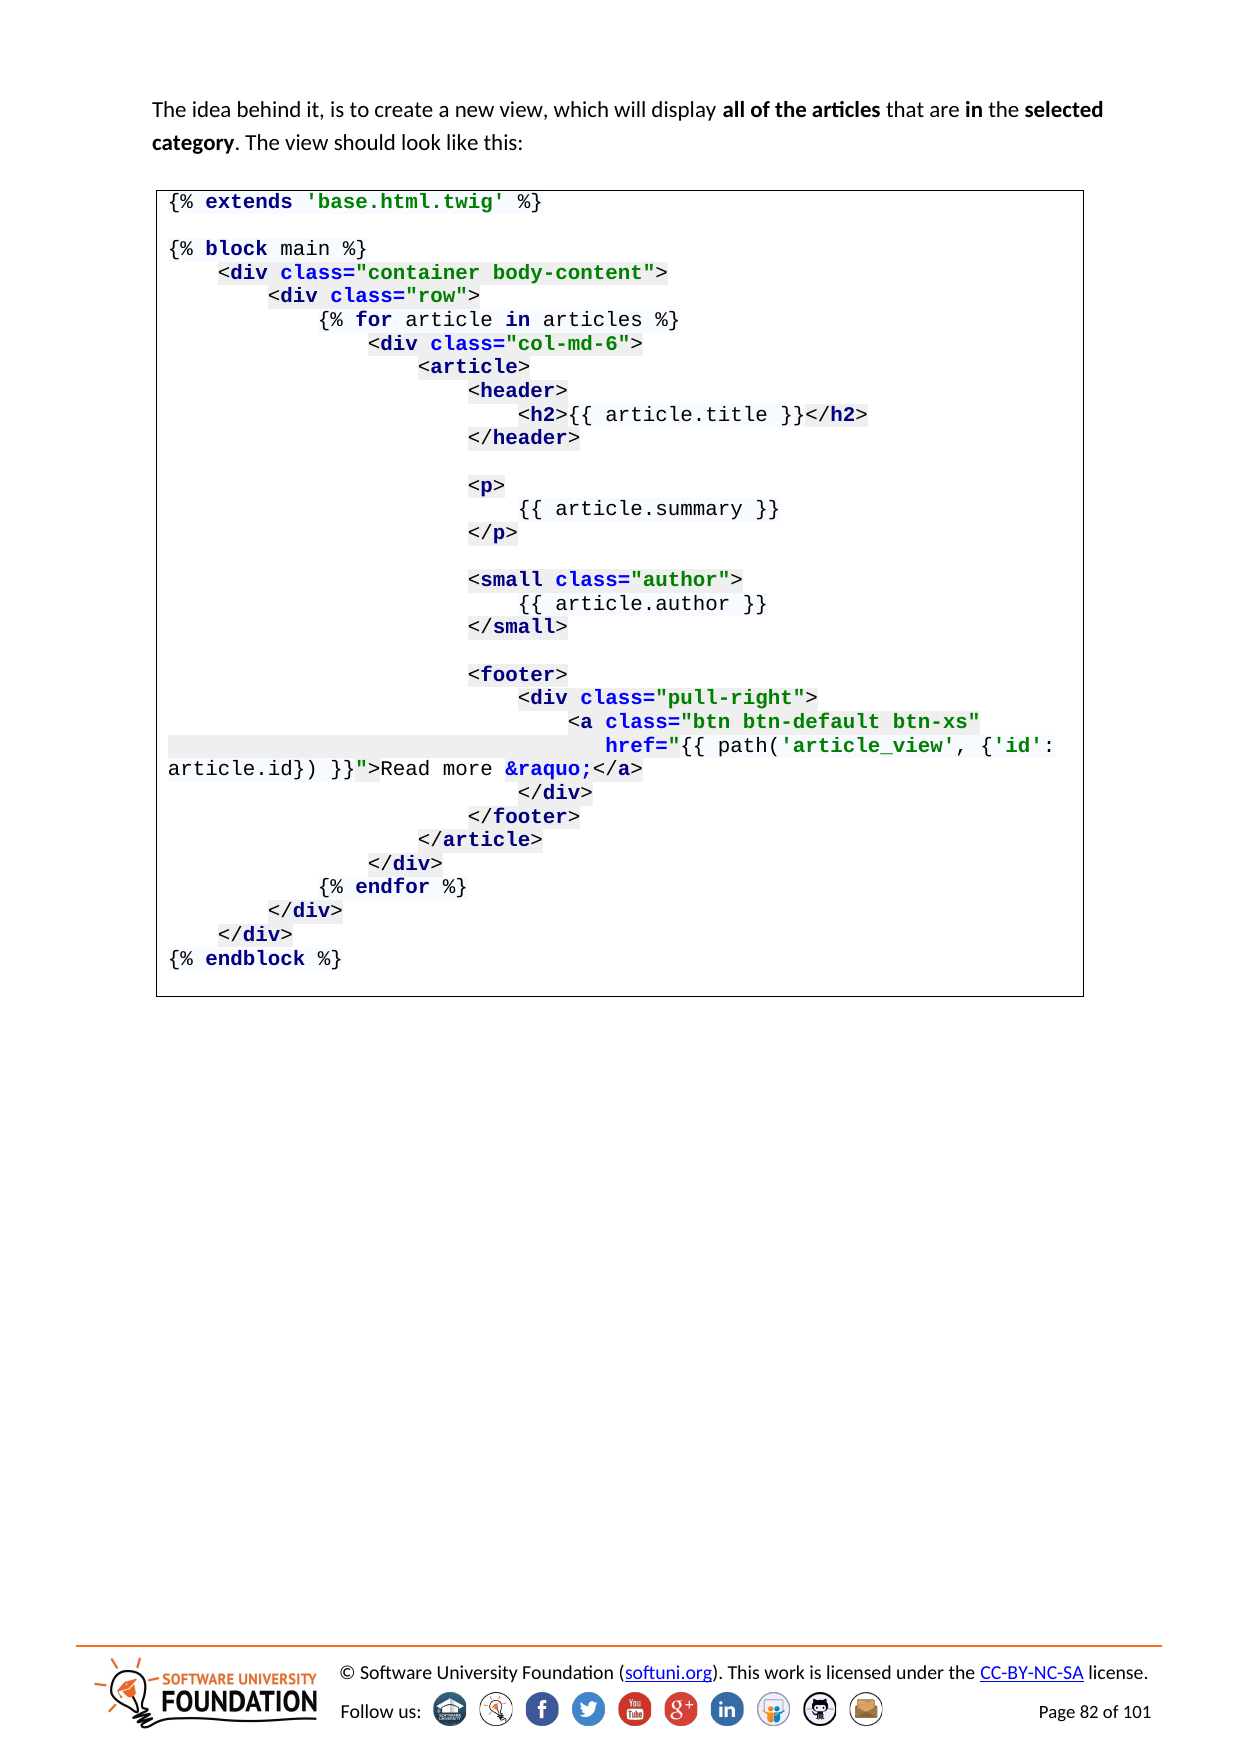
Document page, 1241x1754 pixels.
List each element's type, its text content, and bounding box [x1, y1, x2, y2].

picture [849, 1692, 883, 1726]
picture [572, 1692, 605, 1726]
table_header {% extends 'base.html.twig' %} {% block main %} <div class="container body-content"> <div class="row"> {% for article in articles %} <div class="col-md-6"> <article> <header> <h2>{{ article.title }}</h2> </header> <p> {{ article.summary }} </p> <small class="author"> {{ article.author }} </small> <footer> <div class="pull-right"> <a class="btn btn-default btn-xs" href="{{ path('article_view', {'id': article.id}) }}">Read more &raquo;</a> </div> </footer> </article> </div> {% endfor %} </div> </div> {% endblock %} [157, 191, 1083, 996]
text The idea behind it, is to create a new view, which will display all of the articles that are in the selected category. The view should look like this: [152, 95, 1163, 156]
picture [664, 1692, 698, 1726]
picture [525, 1692, 559, 1726]
picture [433, 1692, 467, 1726]
picture [803, 1692, 837, 1726]
picture [710, 1692, 744, 1726]
picture [757, 1692, 790, 1726]
picture [93, 1656, 317, 1729]
picture [479, 1692, 513, 1726]
picture [618, 1692, 652, 1726]
